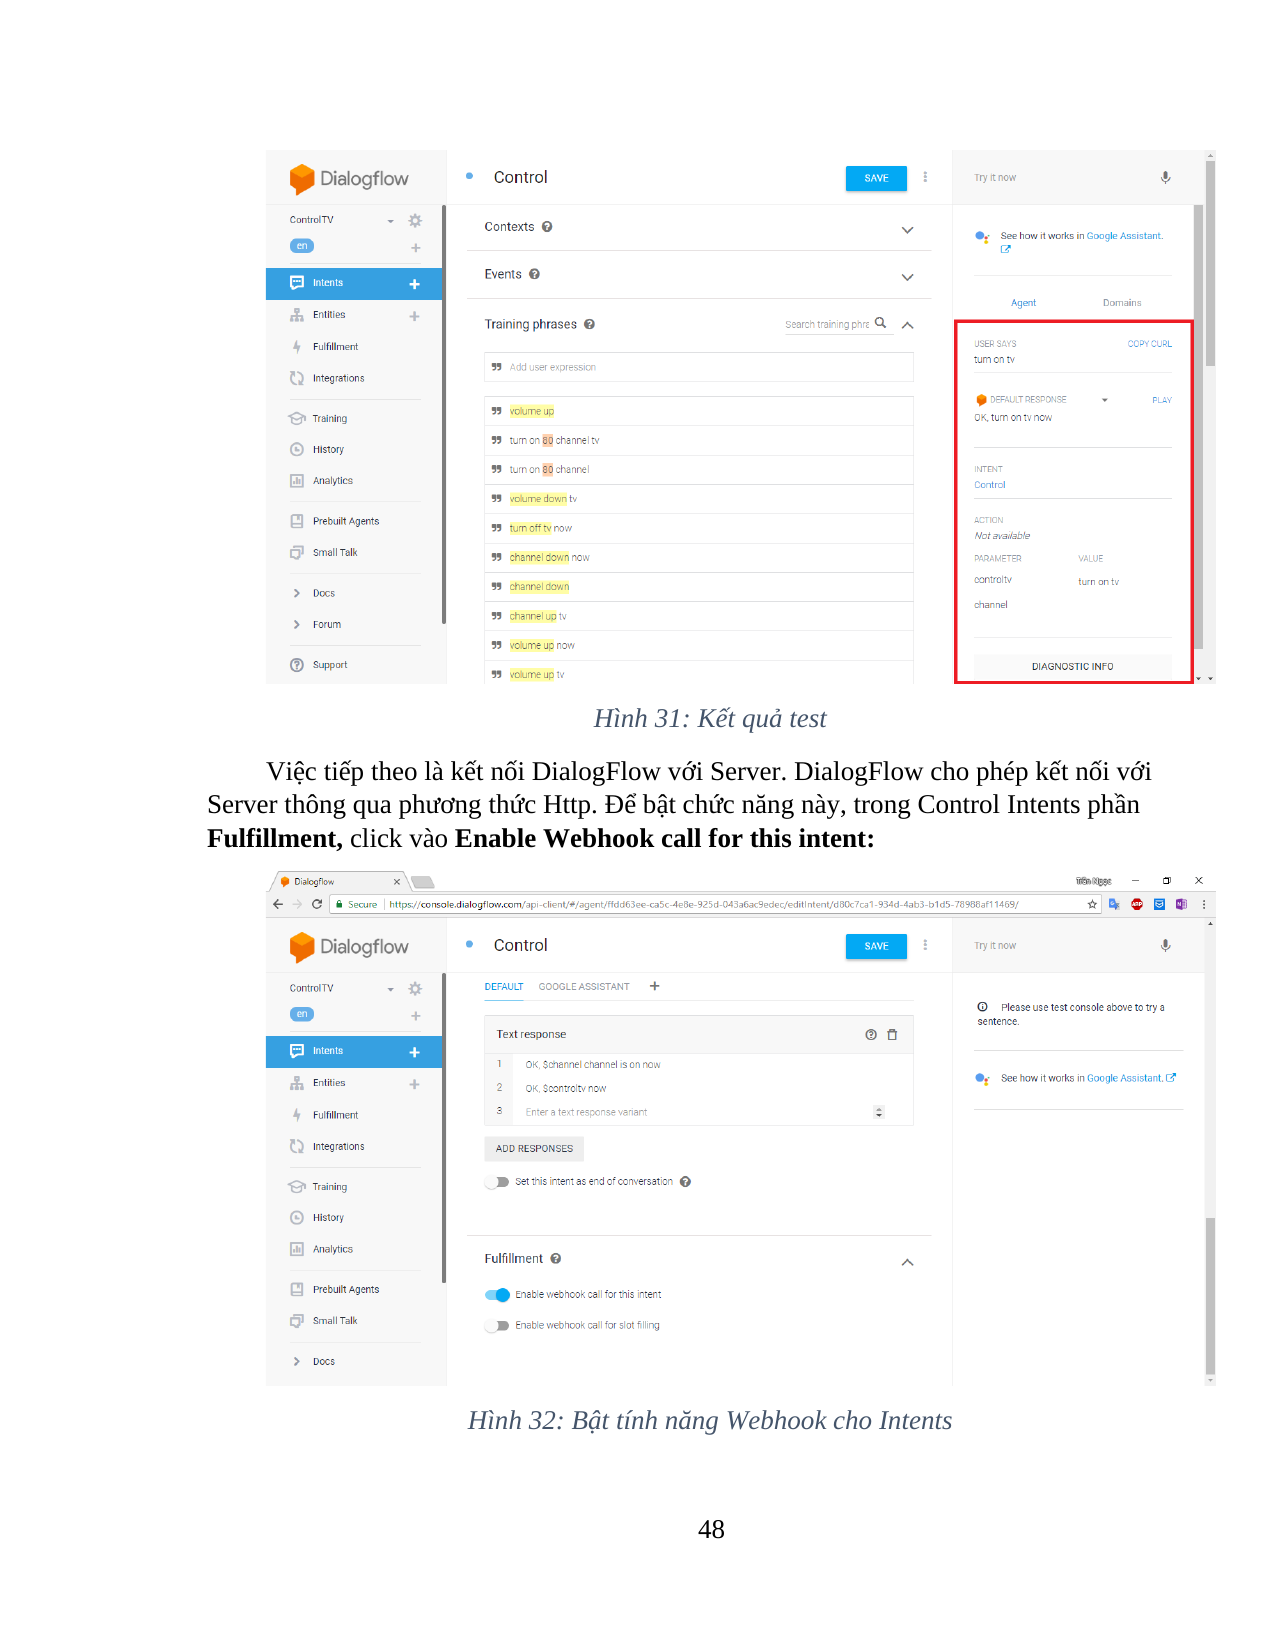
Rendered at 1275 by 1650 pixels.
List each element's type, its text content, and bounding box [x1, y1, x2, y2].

text Việc tiếp theo là kết nối DialogFlow với Server. DialogFlow cho phép kết nối với Server thông qua phương thức Http. Để bật chức năng này, trong Control Intents phần Fulfillment, click vào Enable Webhook call for this intent: [207, 754, 1157, 853]
text Hình 31: Kết quả test [207, 703, 1157, 734]
picture [265, 871, 1216, 1386]
picture [265, 150, 1216, 684]
text Hình 32: Bật tính năng Webhook cho Intents [207, 1404, 1157, 1435]
